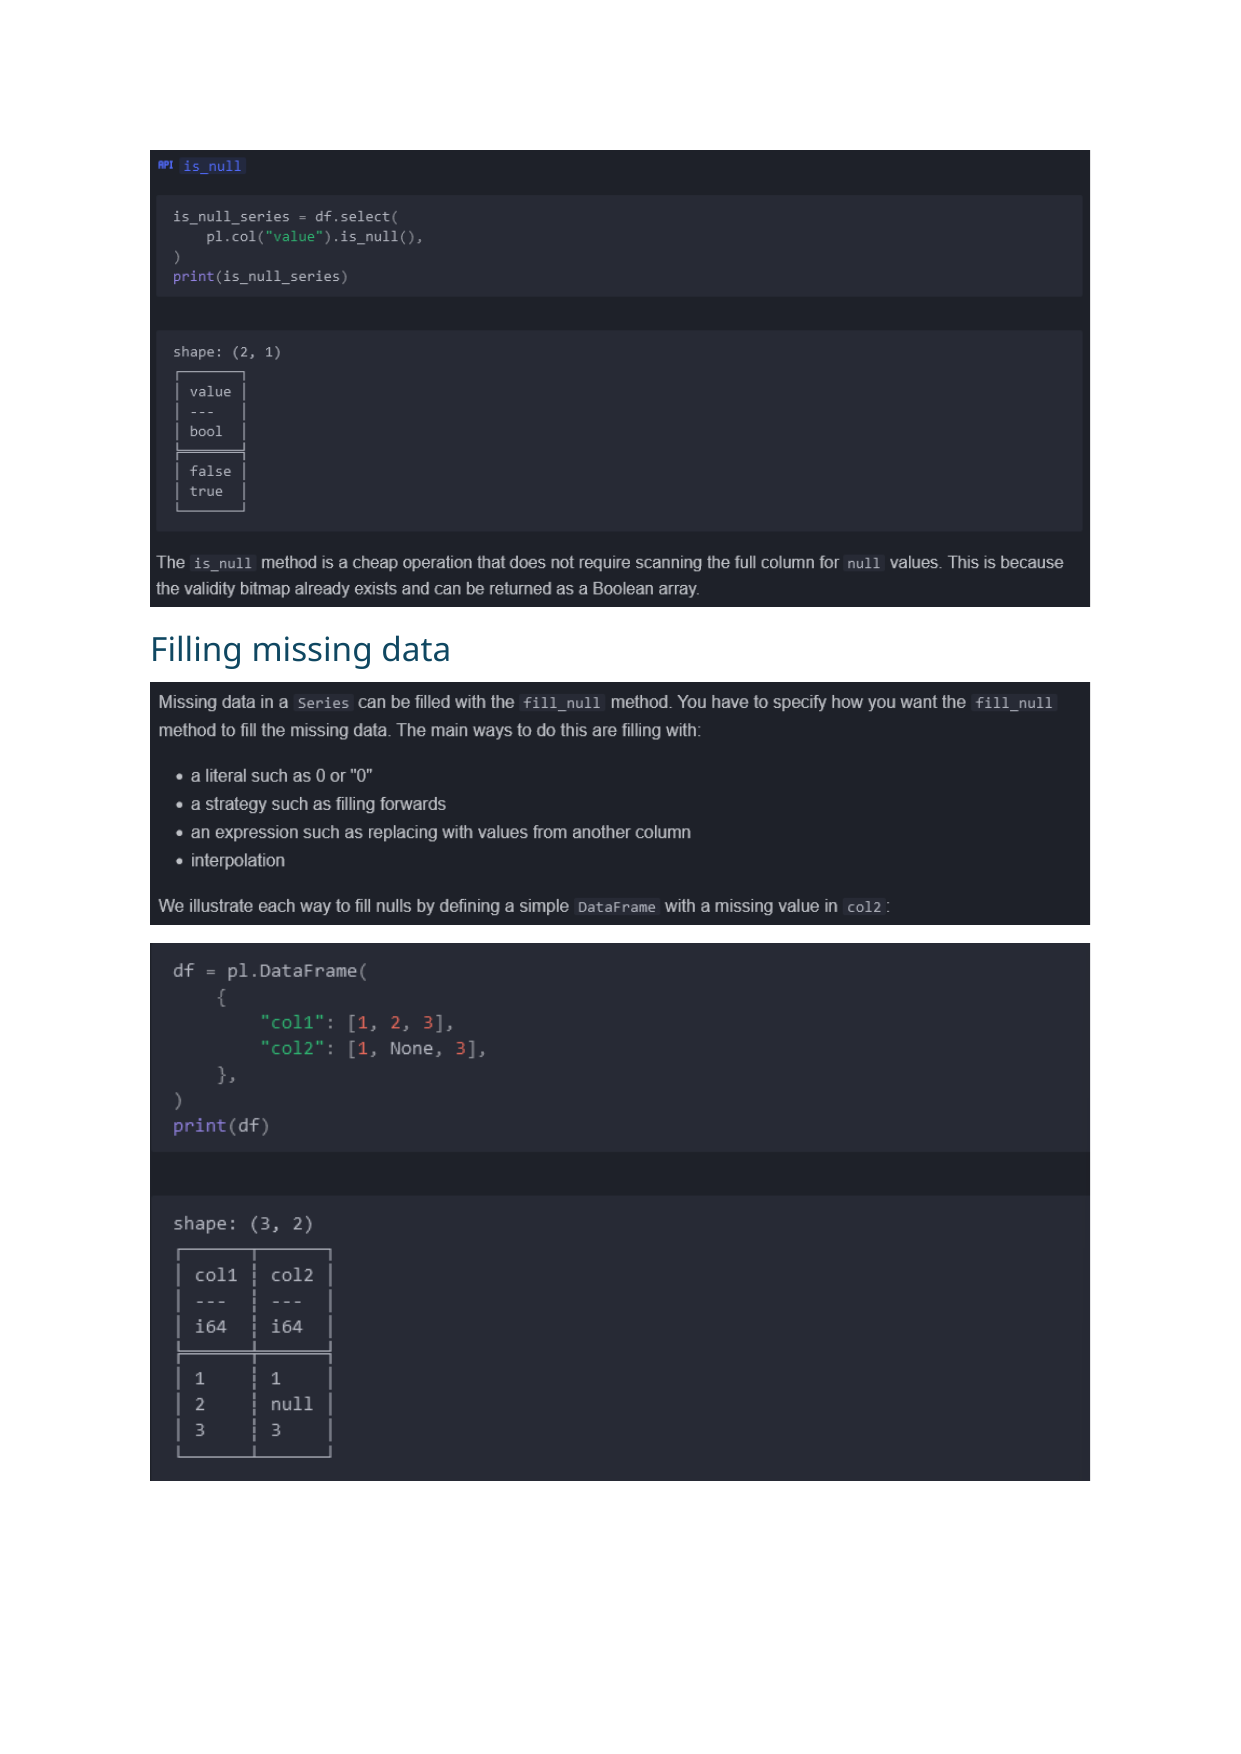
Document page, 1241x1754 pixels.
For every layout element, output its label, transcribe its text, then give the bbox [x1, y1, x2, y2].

picture [150, 943, 1091, 1481]
picture [150, 682, 1091, 925]
picture [150, 150, 1091, 607]
subtitle Filling missing data [150, 626, 1090, 671]
